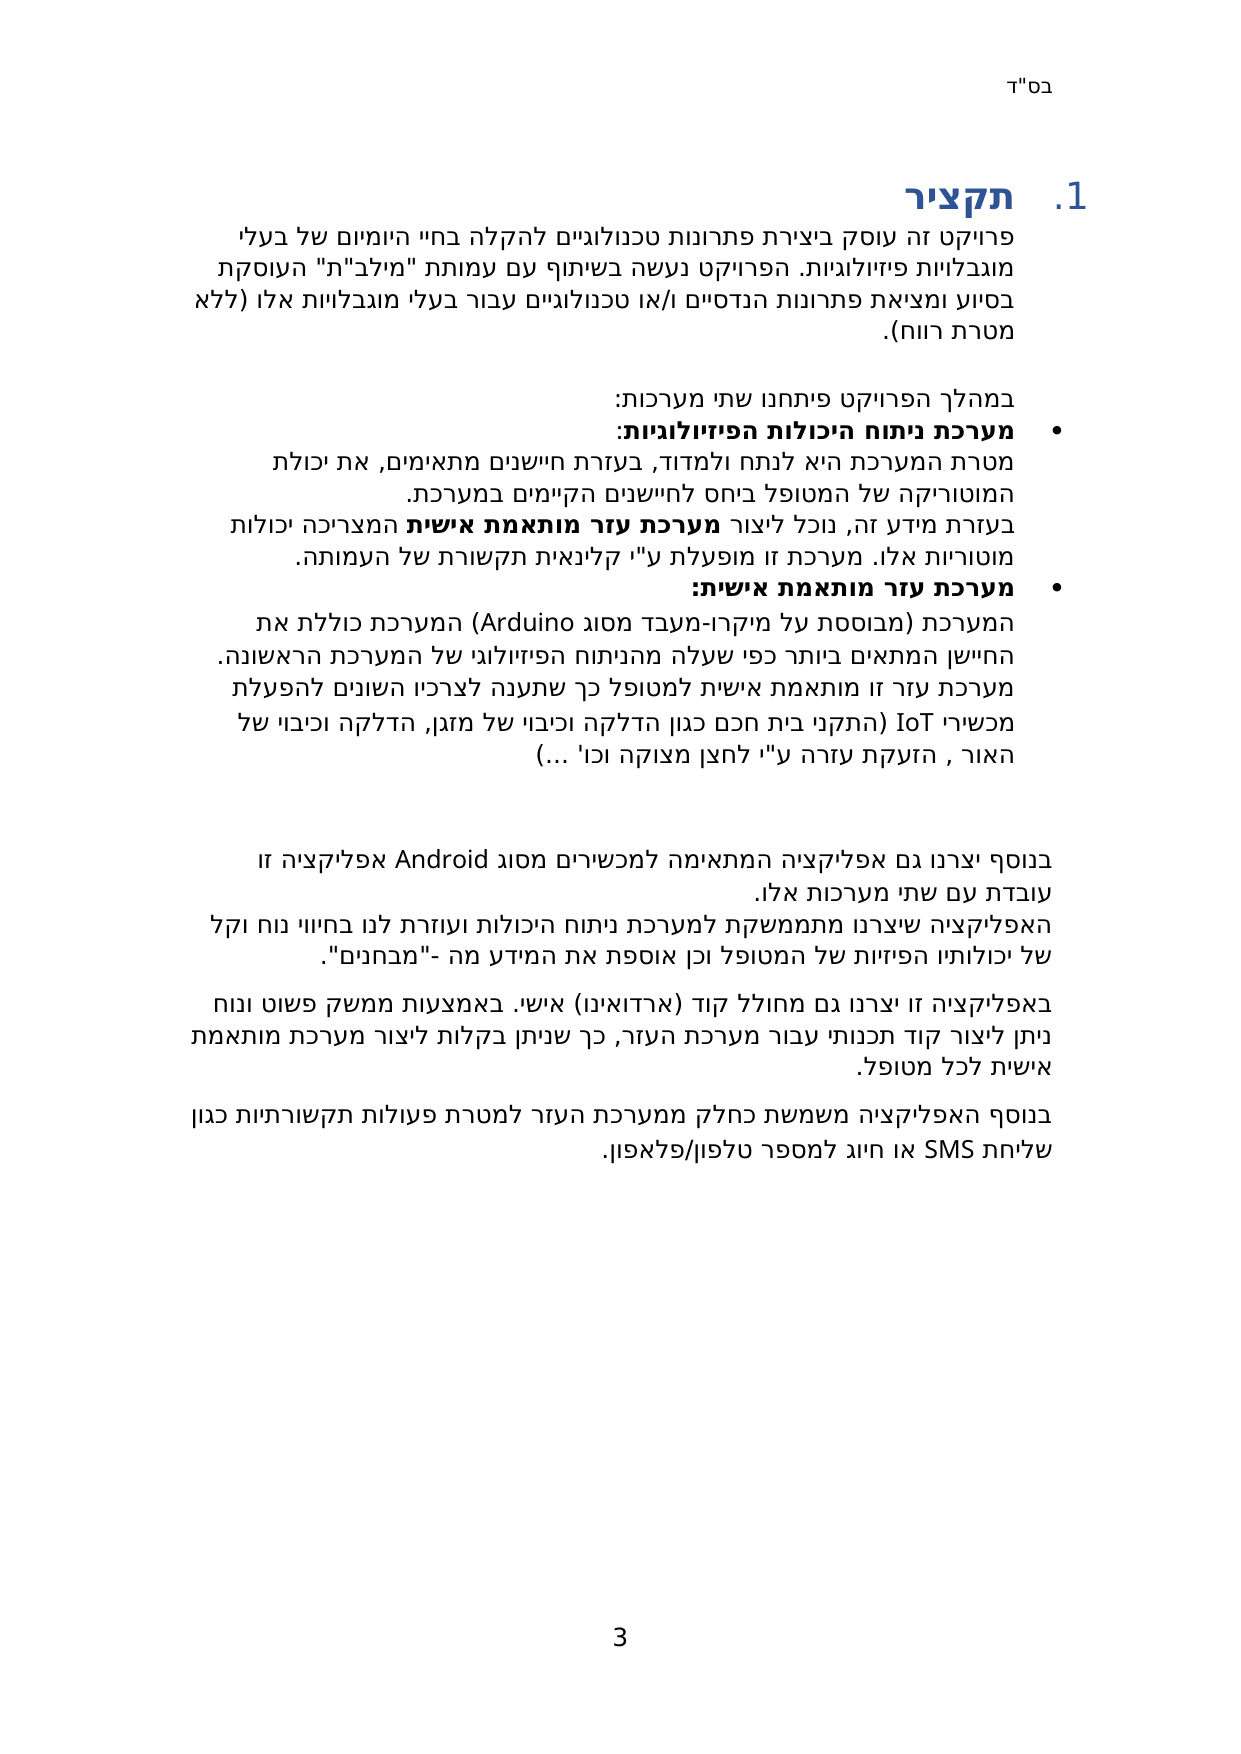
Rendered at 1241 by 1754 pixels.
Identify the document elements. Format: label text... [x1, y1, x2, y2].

list מערכת ניתוח היכולות הפיזיולוגיות: מטרת המערכת היא לנתח ולמדוד, בעזרת חיישנים מתאימים, את יכולת המוטוריקה של המטופל ביחס לחיישנים הקיימים במערכת. בעזרת מידע זה, נוכל ליצור מערכת עזר מותאמת אישית המצריכה יכולות מוטוריות אלו. מערכת זו מופעלת ע"י קלינאית תקשורת של העמותה. [187, 416, 1053, 571]
list פרויקט זה עוסק ביצירת פתרונות טכנולוגיים להקלה בחיי היומיום של בעלי מוגבלויות פיזיולוגיות. הפרויקט נעשה בשיתוף עם עמותת "מילב"ת" העוסקת בסיוע ומציאת פתרונות הנדסיים ו/או טכנולוגיים עבור בעלי מוגבלויות אלו (ללא מטרת רווח). [187, 222, 1015, 346]
text באפליקציה זו יצרנו גם מחולל קוד (ארדואינו) אישי. באמצעות ממשק פשוט ונוח ניתן ליצור קוד תכנותי עבור מערכת העזר, כך שניתן בקלות ליצור מערכת מותאמת אישית לכל מטופל. [187, 989, 1053, 1082]
subtitle תקציר [187, 175, 1053, 219]
text בנוסף יצרנו גם אפליקציה המתאימה למכשירים מסוג Android אפליקציה זו עובדת עם שתי מערכות אלו. האפליקציה שיצרנו מתממשקת למערכת ניתוח היכולות ועוזרת לנו בחיווי נוח וקל של יכולותיו הפיזיות של המטופל וכן אוספת את המידע מה -"מבחנים". [187, 842, 1053, 971]
list במהלך הפרויקט פיתחנו שתי מערכות: [187, 385, 1015, 414]
list מערכת עזר מותאמת אישית: המערכת (מבוססת על מיקרו-מעבד מסוג Arduino) המערכת כוללת את החיישן המתאים ביותר כפי שעלה מהניתוח הפיזיולוגי של המערכת הראשונה. מערכת עזר זו מותאמת אישית למטופל כך שתענה לצרכיו השונים להפעלת מכשירי IoT (התקני בית חכם כגון הדלקה וכיבוי של מזגן, הדלקה וכיבוי של האור , הזעקת עזרה ע"י לחצן מצוקה וכו' ...) [187, 573, 1053, 770]
text בנוסף האפליקציה משמשת כחלק ממערכת העזר למטרת פעולות תקשורתיות כגון שליחת SMS או חיוג למספר טלפון/פלאפון. [187, 1101, 1053, 1166]
